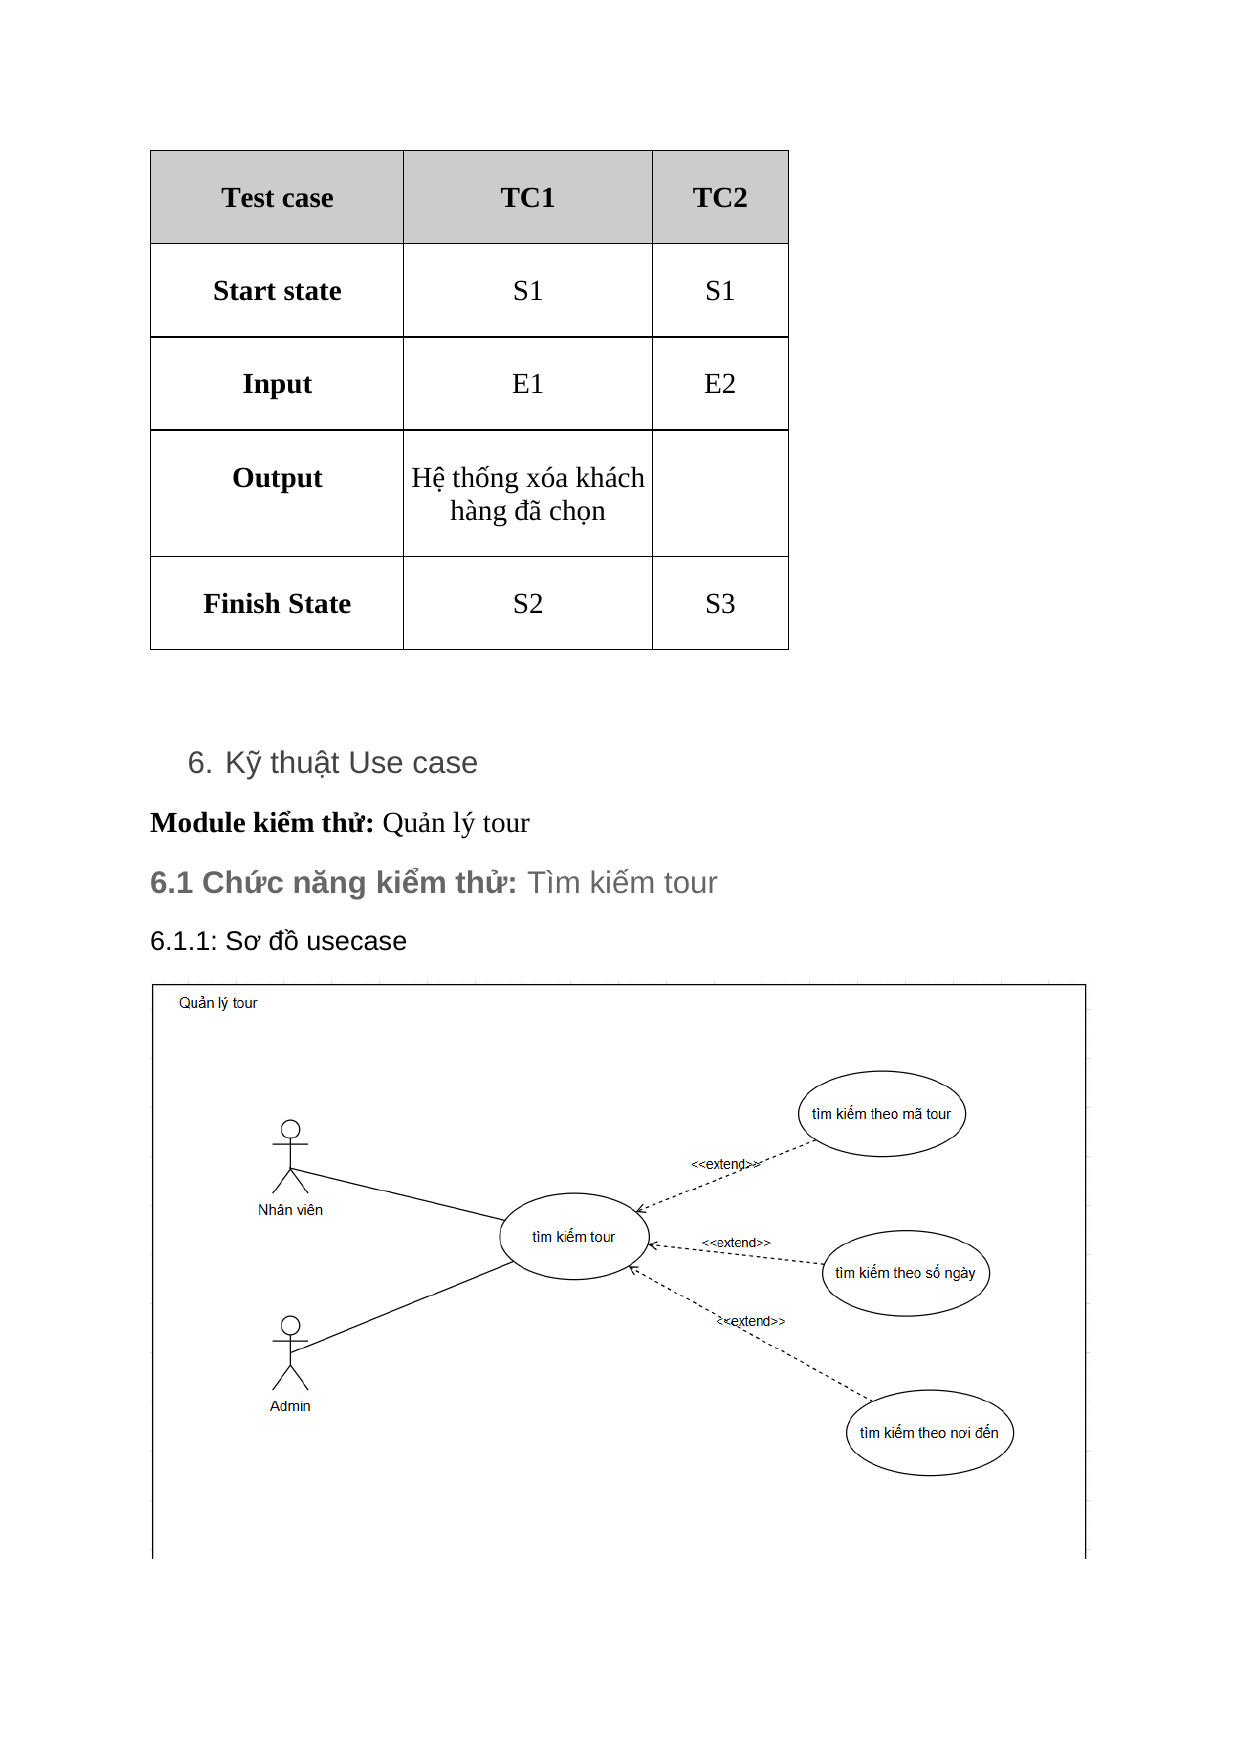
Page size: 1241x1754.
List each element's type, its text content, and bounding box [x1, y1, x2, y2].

text 6.1.1: Sơ đồ usecase [150, 924, 1090, 956]
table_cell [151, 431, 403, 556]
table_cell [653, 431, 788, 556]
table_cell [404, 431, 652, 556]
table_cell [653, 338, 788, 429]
picture [150, 980, 1091, 1559]
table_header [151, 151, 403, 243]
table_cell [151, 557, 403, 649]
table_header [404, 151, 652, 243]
subtitle Kỹ thuật Use case [187, 744, 1090, 780]
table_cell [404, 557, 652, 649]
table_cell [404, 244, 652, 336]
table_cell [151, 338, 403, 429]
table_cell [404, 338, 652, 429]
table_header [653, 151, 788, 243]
subtitle 6.1 Chức năng kiểm thử: Tìm kiếm tour [150, 864, 1090, 899]
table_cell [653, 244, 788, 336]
text Module kiểm thử: Quản lý tour [150, 805, 1090, 839]
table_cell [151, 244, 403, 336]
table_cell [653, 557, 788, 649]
